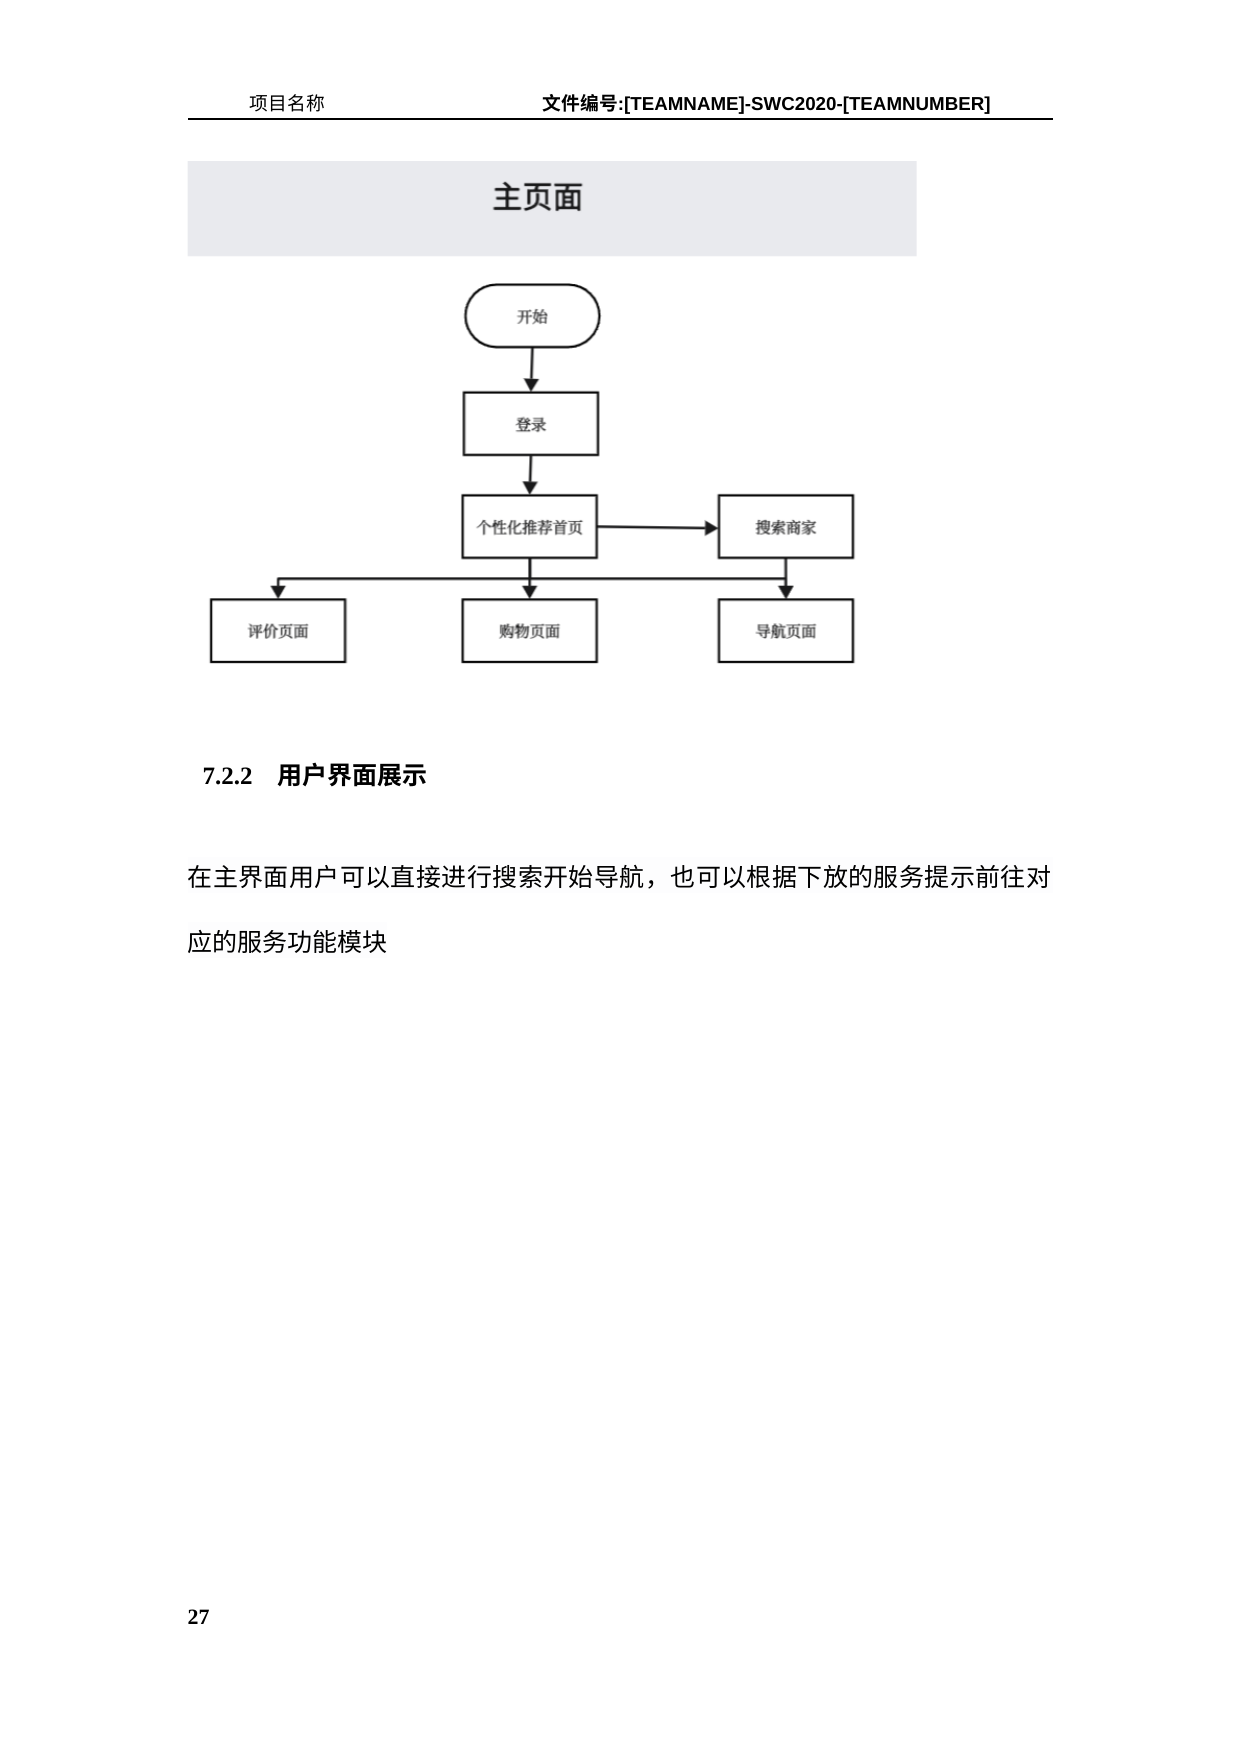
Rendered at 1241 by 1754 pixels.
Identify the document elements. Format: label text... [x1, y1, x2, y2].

text 在主界面用户可以直接进行搜索开始导航，也可以根据下放的服务提示前往对应的服务功能模块 [187, 843, 1053, 973]
picture [187, 161, 917, 697]
subtitle 用户界面展示 [202, 741, 1053, 806]
